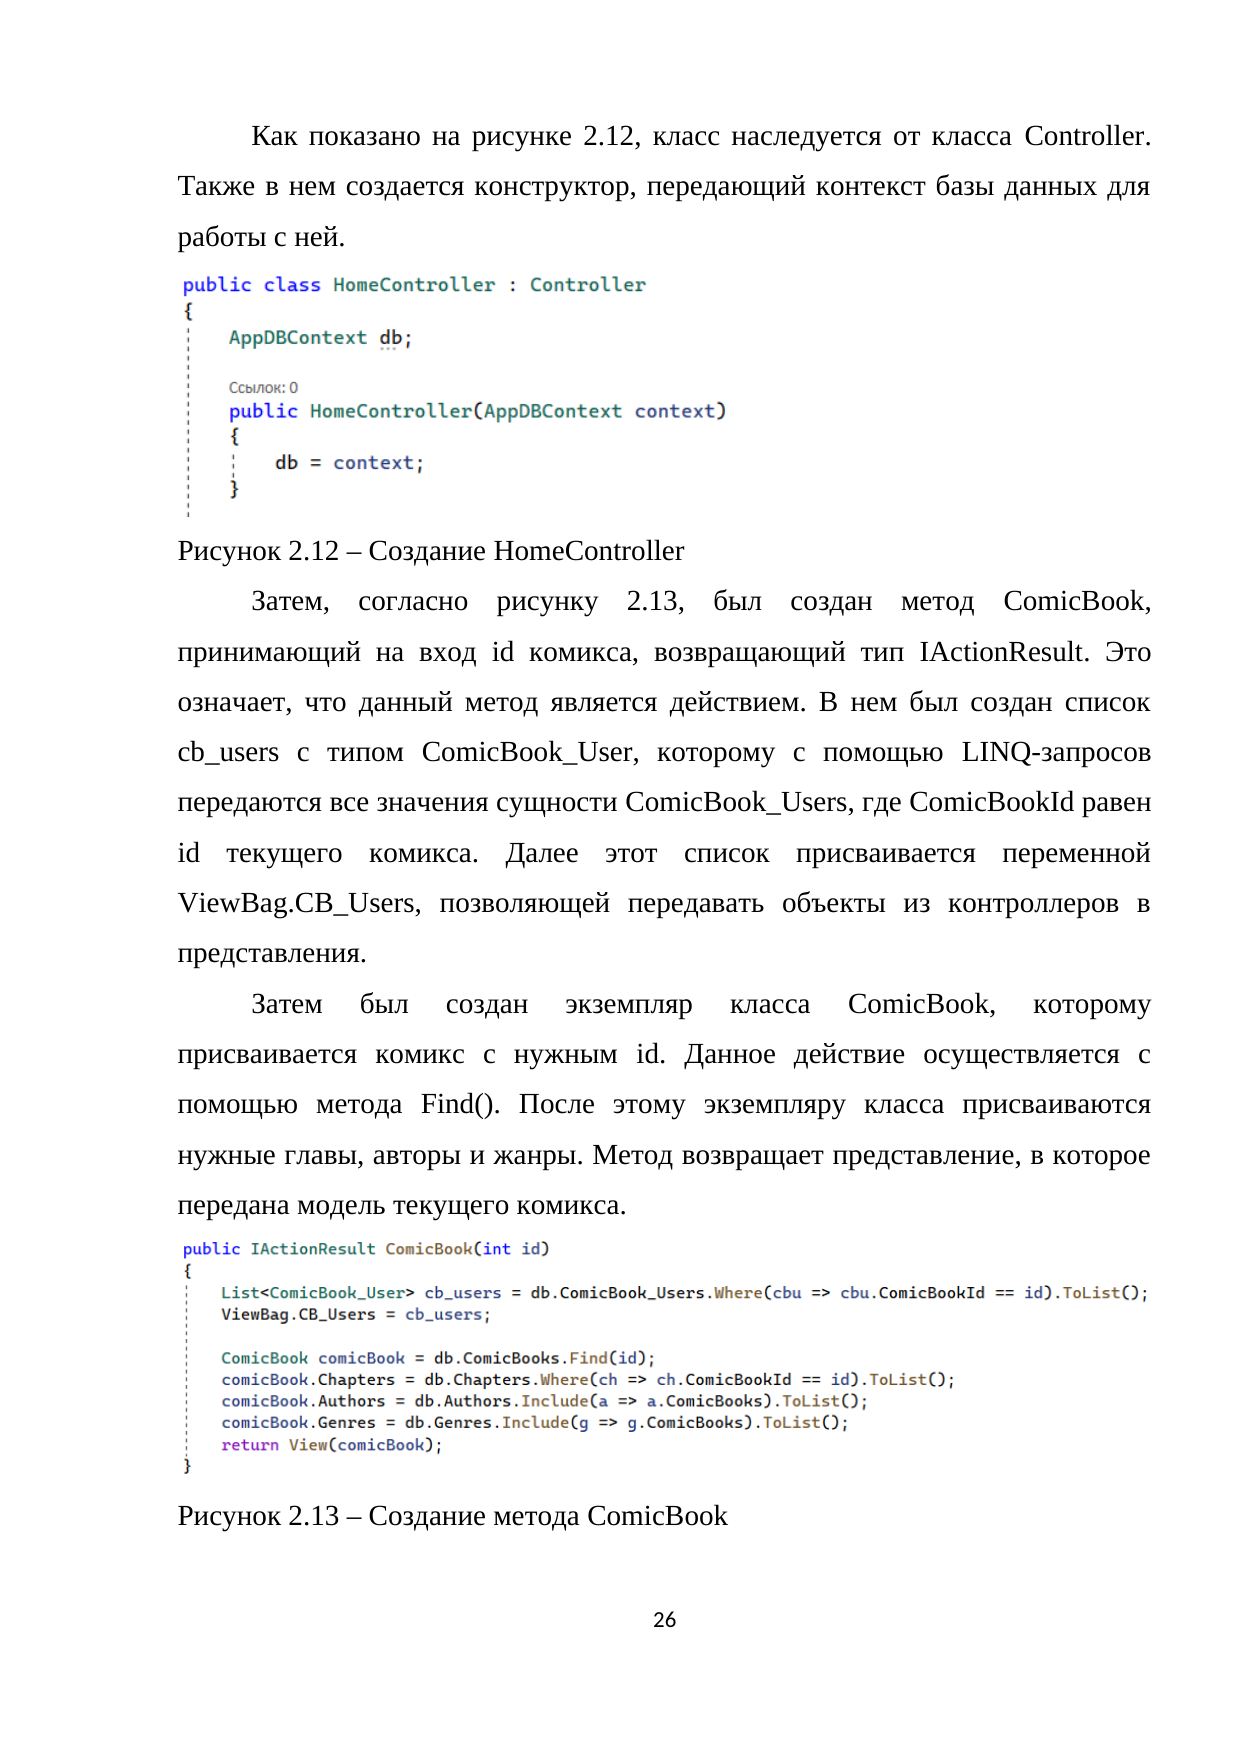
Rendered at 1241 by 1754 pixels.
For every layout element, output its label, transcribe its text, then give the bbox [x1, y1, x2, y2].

text Рисунок 2.13 – Создание метода ComicBook [177, 1498, 1152, 1531]
text Как показано на рисунке 2.12, класс наследуется от класса Controller. Также в нем создается конструктор, передающий контекст базы данных для работы с ней. [177, 118, 1152, 252]
text Рисунок 2.12 – Создание HomeController [177, 533, 1152, 567]
picture [177, 269, 731, 517]
picture [177, 1237, 1151, 1482]
text Затем, согласно рисунку 2.13, был создан метод ComicBook, принимающий на вход id комикса, возвращающий тип IActionResult. Это означает, что данный метод является действием. В нем был создан список cb_users с типом ComicBook_User, которому с помощью LINQ-запросов передаются все значения сущности ComicBook_Users, где ComicBookId равен id текущего комикса. Далее этот список присваивается переменной ViewBag.CB_Users, позволяющей передавать объекты из контроллеров в представления. [177, 583, 1152, 969]
text Затем был создан экземпляр класса ComicBook, которому присваивается комикс с нужным id. Данное действие осуществляется с помощью метода Find(). После этому экземпляру класса присваиваются нужные главы, авторы и жанры. Метод возвращает представление, в которое передана модель текущего комикса. [177, 986, 1152, 1221]
